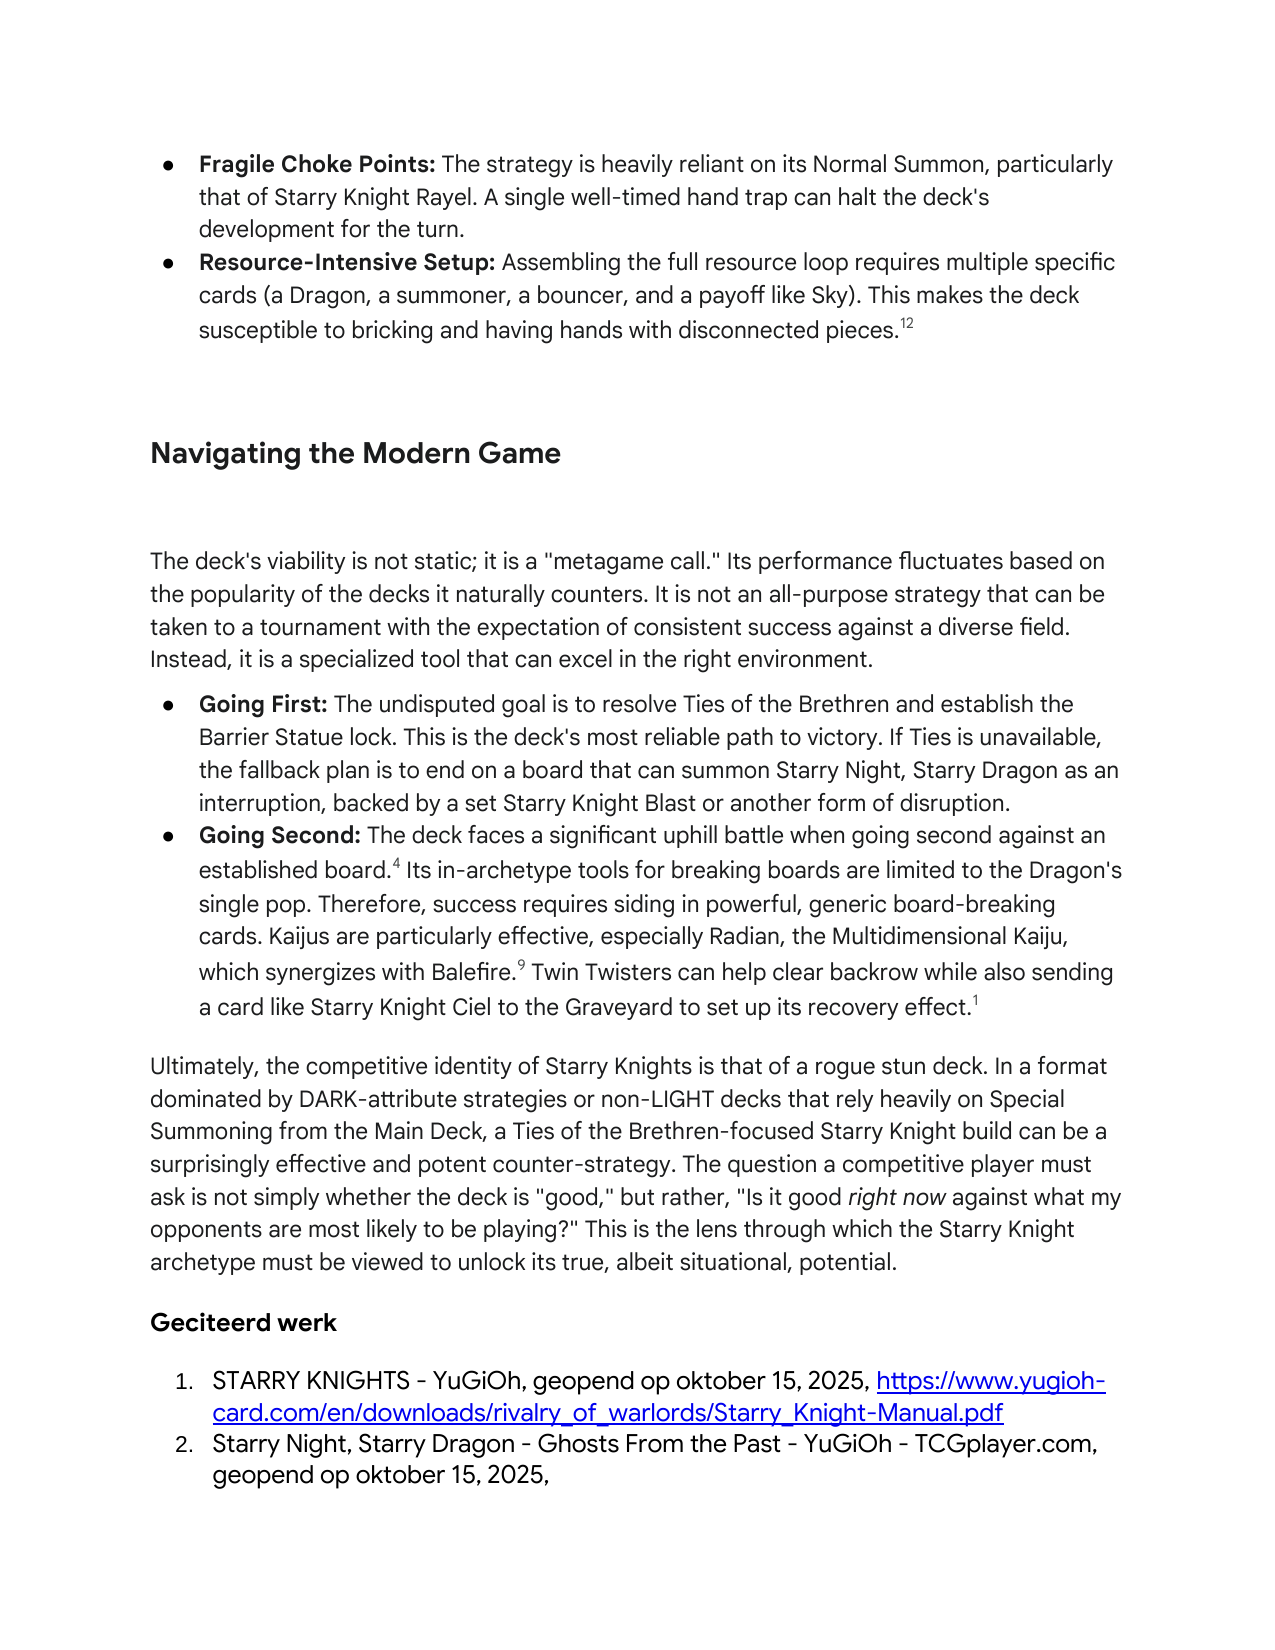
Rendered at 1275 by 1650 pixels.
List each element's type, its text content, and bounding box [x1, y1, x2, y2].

list Going First: The undisputed goal is to resolve Ties of the Brethren and establish the Barrier Statue lock. This is the deck's most reliable path to victory. If Ties is unavailable, the fallback plan is to end on a board that can summon Starry Night, Starry Dragon as an interruption, backed by a set Starry Knight Blast or another form of disruption. [161, 691, 1125, 817]
text The deck's viability is not static; it is a "metagame call." Its performance fluctuates based on the popularity of the decks it naturally counters. It is not an all-purpose strategy that can be taken to a tournament with the expectation of consistent success against a diverse field. Instead, it is a specialized tool that can excel in the right environment. [150, 547, 1125, 674]
list Resource-Intensive Setup: Assembling the full resource loop requires multiple specific cards (a Dragon, a summoner, a bouncer, and a payoff like Sky). This makes the deck susceptible to bricking and having hands with disconnected pieces.12 [161, 248, 1125, 345]
list STARRY KNIGHTS - YuGiOh, geopend op oktober 15, 2025, https://www.yugioh-card.com/en/downloads/rivalry_of_warlords/Starry_Knight-Manual.pdf [175, 1366, 1125, 1428]
text Ultimately, the competitive identity of Starry Knights is that of a rogue stun deck. In a format dominated by DARK-attribute strategies or non-LIGHT decks that rely heavily on Special Summoning from the Main Deck, a Ties of the Brethren-focused Starry Knight build can be a surprisingly effective and potent counter-strategy. The question a competitive player must ask is not simply whether the deck is "good," but rather, "Is it good right now against what my opponents are most likely to be playing?" This is the lens through which the Starry Knight archetype must be viewed to unlock its true, albeit situational, potential. [150, 1052, 1125, 1277]
list Fragile Choke Points: The strategy is heavily reliant on its Normal Summon, particularly that of Starry Knight Rayel. A single well-timed hand trap can halt the deck's development for the turn. [161, 150, 1125, 244]
subtitle Geciteerd werk [150, 1308, 1125, 1339]
subtitle Navigating the Modern Game [150, 435, 1125, 472]
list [175, 1428, 1125, 1491]
list Going Second: The deck faces a significant uphill battle when going second against an established board.4 Its in-archetype tools for breaking boards are limited to the Dragon's single pop. Therefore, success requires siding in powerful, generic board-breaking cards. Kaijus are particularly effective, especially Radian, the Multidimensional Kaiju, which synergizes with Balefire.9 Twin Twisters can help clear backrow while also sending a card like Starry Knight Ciel to the Graveyard to set up its recovery effect.1 [161, 821, 1125, 1023]
